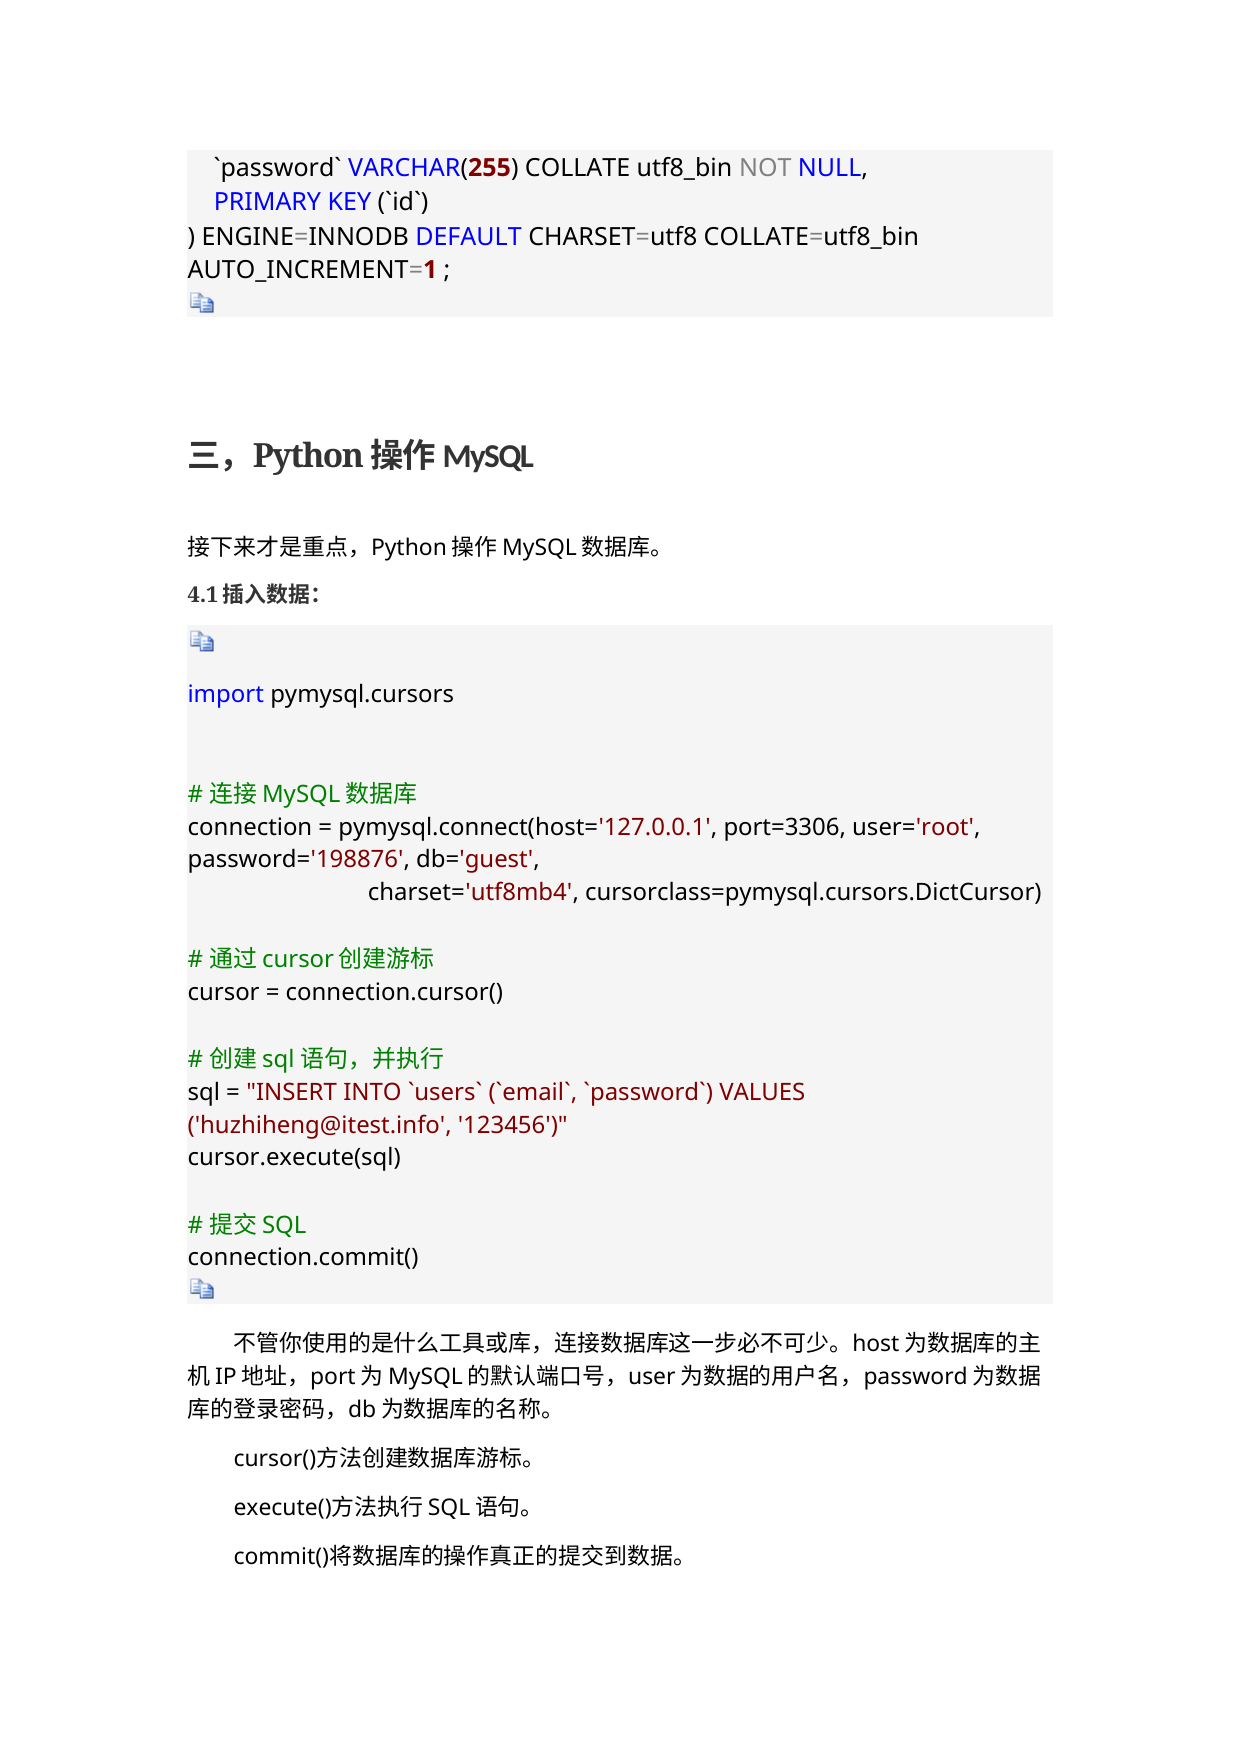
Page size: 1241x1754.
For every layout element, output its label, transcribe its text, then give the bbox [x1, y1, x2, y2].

text `password` VARCHAR(255) COLLATE utf8_bin NOT NULL, [187, 150, 1053, 184]
text 4.1插入数据： [187, 577, 1053, 609]
picture [187, 1272, 219, 1304]
text AUTO_INCREMENT=1 ; [187, 252, 1053, 286]
text connection = pymysql.connect(host='127.0.0.1', port=3306, user='root', password='198876', db='guest', charset='utf8mb4', cursorclass=pymysql.cursors.DictCursor) [187, 809, 1053, 907]
text PRIMARY KEY (`id`) [187, 184, 1053, 218]
text ) ENGINE=INNODB DEFAULT CHARSET=utf8 COLLATE=utf8_bin [187, 218, 1053, 252]
text cursor()方法创建数据库游标。 [316, 1440, 1053, 1474]
text cursor.execute(sql) [187, 1140, 1053, 1173]
text # 提交SQL [187, 1205, 1053, 1240]
picture [187, 625, 219, 657]
text cursor = connection.cursor() [187, 975, 1053, 1007]
text import pymysql.cursors [187, 677, 1053, 709]
text connection.commit() [187, 1240, 1053, 1273]
picture [187, 286, 219, 318]
text 接下来才是重点，Python操作MySQL数据库。 [187, 528, 1053, 562]
text 不管你使用的是什么工具或库，连接数据库这一步必不可少。host为数据库的主机IP地址，port为MySQL的默认端口号，user为数据的用户名，password为数据库的登录密码，db为数据库的名称。 [381, 1325, 1053, 1425]
text execute()方法执行SQL语句。 [475, 1489, 1053, 1523]
text sql = "INSERT INTO `users` (`email`, `password`) VALUES ('huzhiheng@itest.info', '123456')" [187, 1075, 1053, 1140]
text # 创建sql 语句，并执行 [187, 1040, 1053, 1075]
text # 连接MySQL数据库 [187, 775, 1053, 809]
subtitle 三，Python操作MySQL [187, 429, 1053, 478]
text commit()将数据库的操作真正的提交到数据。 [329, 1538, 1053, 1572]
text # 通过cursor创建游标 [187, 940, 1053, 975]
